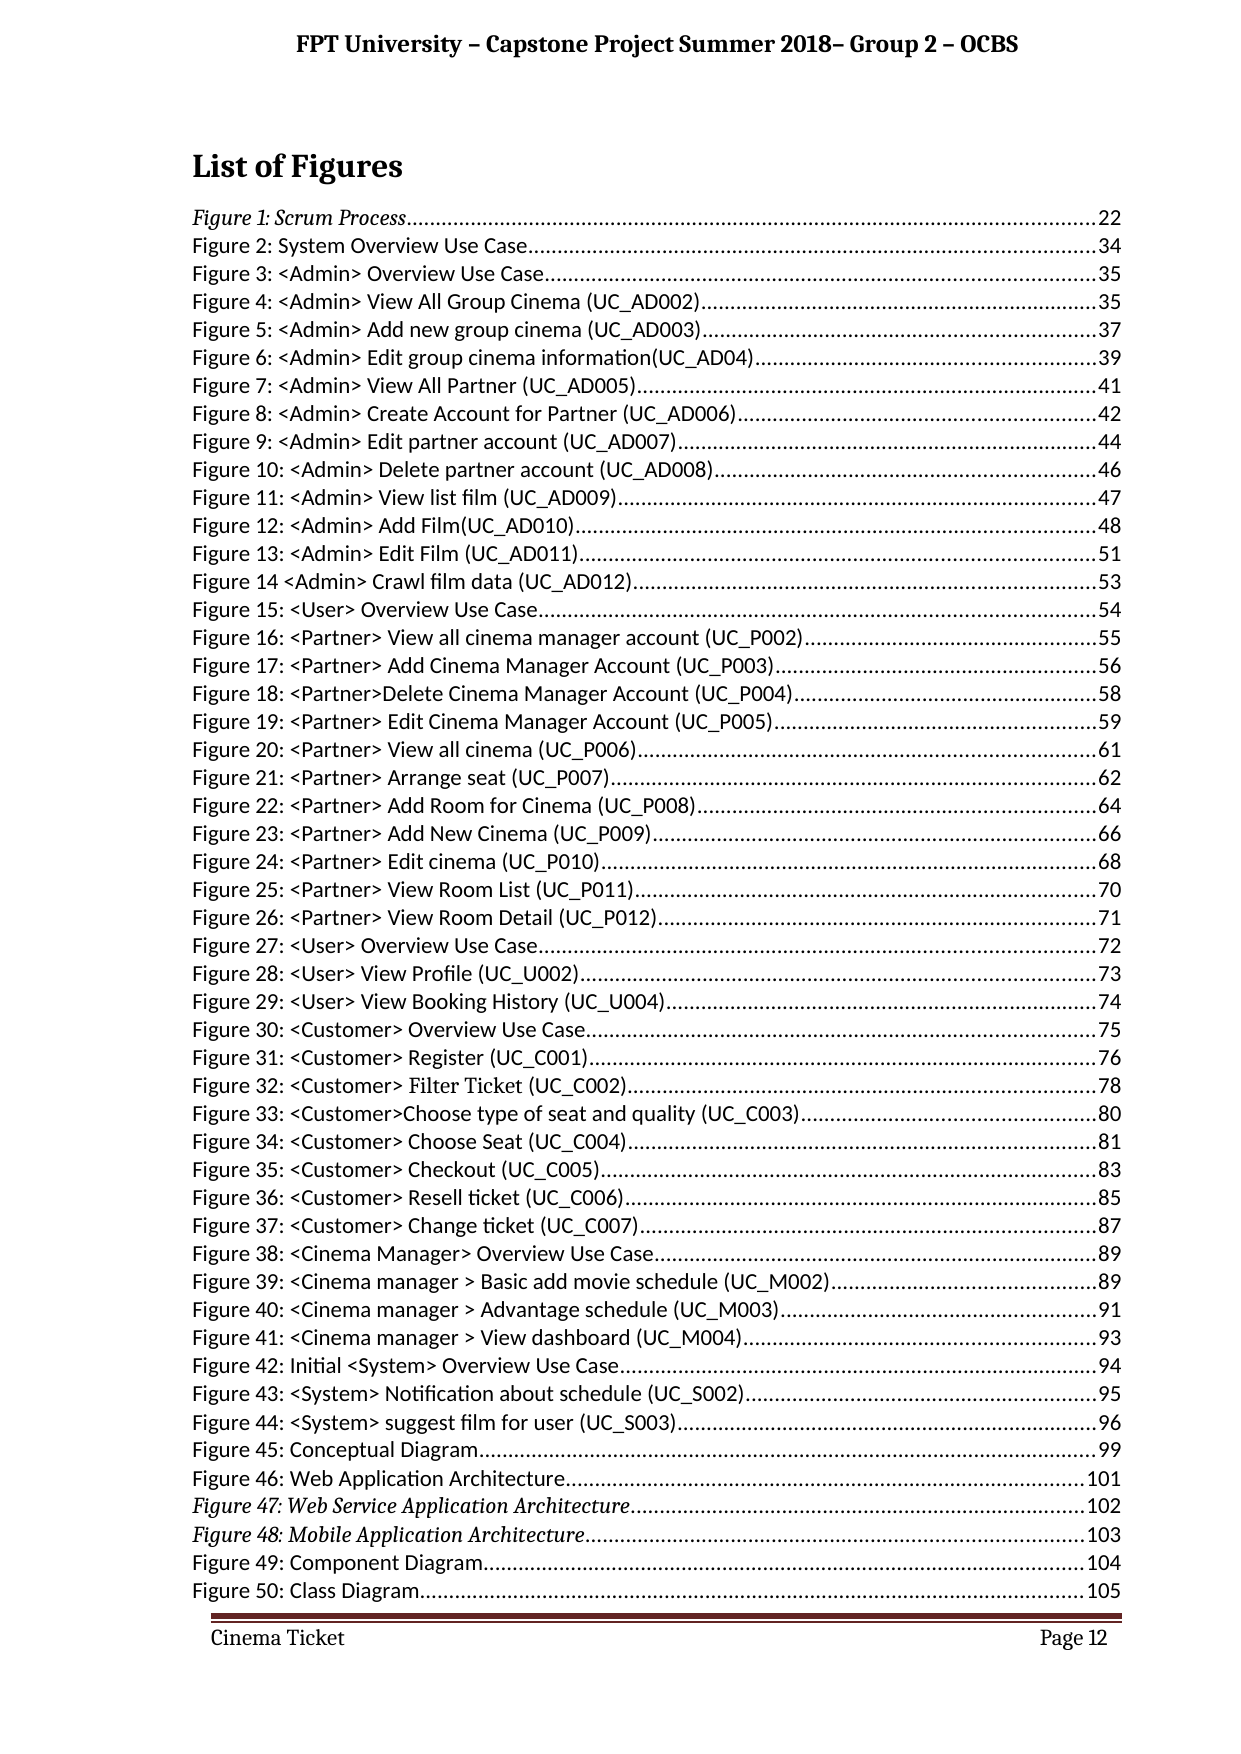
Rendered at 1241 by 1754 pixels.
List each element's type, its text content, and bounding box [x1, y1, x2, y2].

text Figure 18: <Partner>Delete Cinema Manager Account (UC_P004) 58 [192, 679, 1122, 707]
text Figure 31: <Customer> Register (UC_C001) 76 [192, 1043, 1122, 1071]
text Figure 44: <System> suggest film for user (UC_S003) 96 [192, 1408, 1122, 1436]
text Figure 24: <Partner> Edit cinema (UC_P010) 68 [192, 847, 1122, 875]
text Figure 26: <Partner> View Room Detail (UC_P012) 71 [192, 903, 1122, 931]
text Figure 43: <System> Notification about schedule (UC_S002) 95 [192, 1379, 1122, 1408]
text Figure 22: <Partner> Add Room for Cinema (UC_P008) 64 [192, 791, 1122, 819]
text Figure 40: <Cinema manager > Advantage schedule (UC_M003) 91 [192, 1296, 1122, 1323]
text Figure 45: Conceptual Diagram 99 [192, 1436, 1122, 1464]
text Figure 25: <Partner> View Room List (UC_P011) 70 [192, 875, 1122, 903]
text Figure 11: <Admin> View list film (UC_AD009) 47 [192, 483, 1122, 511]
text Figure 47: Web Service Application Architecture 102 [192, 1492, 1122, 1520]
text Figure 39: <Cinema manager > Basic add movie schedule (UC_M002) 89 [192, 1267, 1122, 1296]
text Figure 5: <Admin> Add new group cinema (UC_AD003) 37 [192, 315, 1122, 343]
text Figure 42: Initial <System> Overview Use Case 94 [192, 1352, 1122, 1379]
text Figure 27: <User> Overview Use Case 72 [192, 931, 1122, 959]
text Figure 10: <Admin> Delete partner account (UC_AD008) 46 [192, 455, 1122, 483]
text List of Figures [192, 148, 1122, 186]
text Figure 23: <Partner> Add New Cinema (UC_P009) 66 [192, 819, 1122, 847]
text Figure 17: <Partner> Add Cinema Manager Account (UC_P003) 56 [192, 651, 1122, 679]
text Figure 50: Class Diagram 105 [192, 1576, 1122, 1604]
text Figure 20: <Partner> View all cinema (UC_P006) 61 [192, 735, 1122, 763]
text Figure 37: <Customer> Change ticket (UC_C007) 87 [192, 1211, 1122, 1239]
text Figure 41: <Cinema manager > View dashboard (UC_M004) 93 [192, 1323, 1122, 1352]
text Figure 48: Mobile Application Architecture 103 [192, 1520, 1122, 1548]
text Figure 21: <Partner> Arrange seat (UC_P007) 62 [192, 763, 1122, 791]
text Figure 32: <Customer> Filter Ticket (UC_C002) 78 [192, 1071, 1122, 1099]
text Figure 1: Scrum Process 22 [192, 203, 1122, 231]
text Figure 49: Component Diagram 104 [192, 1548, 1122, 1576]
text Figure 19: <Partner> Edit Cinema Manager Account (UC_P005) 59 [192, 707, 1122, 735]
text Figure 9: <Admin> Edit partner account (UC_AD007) 44 [192, 427, 1122, 455]
text Figure 8: <Admin> Create Account for Partner (UC_AD006) 42 [192, 399, 1122, 427]
text Figure 36: <Customer> Resell ticket (UC_C006) 85 [192, 1183, 1122, 1211]
text Figure 4: <Admin> View All Group Cinema (UC_AD002) 35 [192, 287, 1122, 315]
text Figure 6: <Admin> Edit group cinema information(UC_AD04) 39 [192, 343, 1122, 371]
text Figure 3: <Admin> Overview Use Case 35 [192, 259, 1122, 287]
text Figure 46: Web Application Architecture 101 [192, 1464, 1122, 1492]
text Figure 13: <Admin> Edit Film (UC_AD011) 51 [192, 539, 1122, 567]
text Figure 30: <Customer> Overview Use Case 75 [192, 1015, 1122, 1043]
text Figure 16: <Partner> View all cinema manager account (UC_P002) 55 [192, 623, 1122, 651]
text Figure 14 <Admin> Crawl film data (UC_AD012) 53 [192, 567, 1122, 595]
text Figure 38: <Cinema Manager> Overview Use Case 89 [192, 1239, 1122, 1267]
text Figure 29: <User> View Booking History (UC_U004) 74 [192, 987, 1122, 1015]
text Figure 33: <Customer>Choose type of seat and quality (UC_C003) 80 [192, 1099, 1122, 1127]
text Figure 2: System Overview Use Case 34 [192, 231, 1122, 259]
text Figure 28: <User> View Profile (UC_U002) 73 [192, 959, 1122, 987]
text Figure 35: <Customer> Checkout (UC_C005) 83 [192, 1155, 1122, 1183]
text Figure 15: <User> Overview Use Case 54 [192, 595, 1122, 623]
text Figure 34: <Customer> Choose Seat (UC_C004) 81 [192, 1127, 1122, 1155]
text Figure 7: <Admin> View All Partner (UC_AD005) 41 [192, 371, 1122, 399]
text Figure 12: <Admin> Add Film(UC_AD010) 48 [192, 511, 1122, 539]
